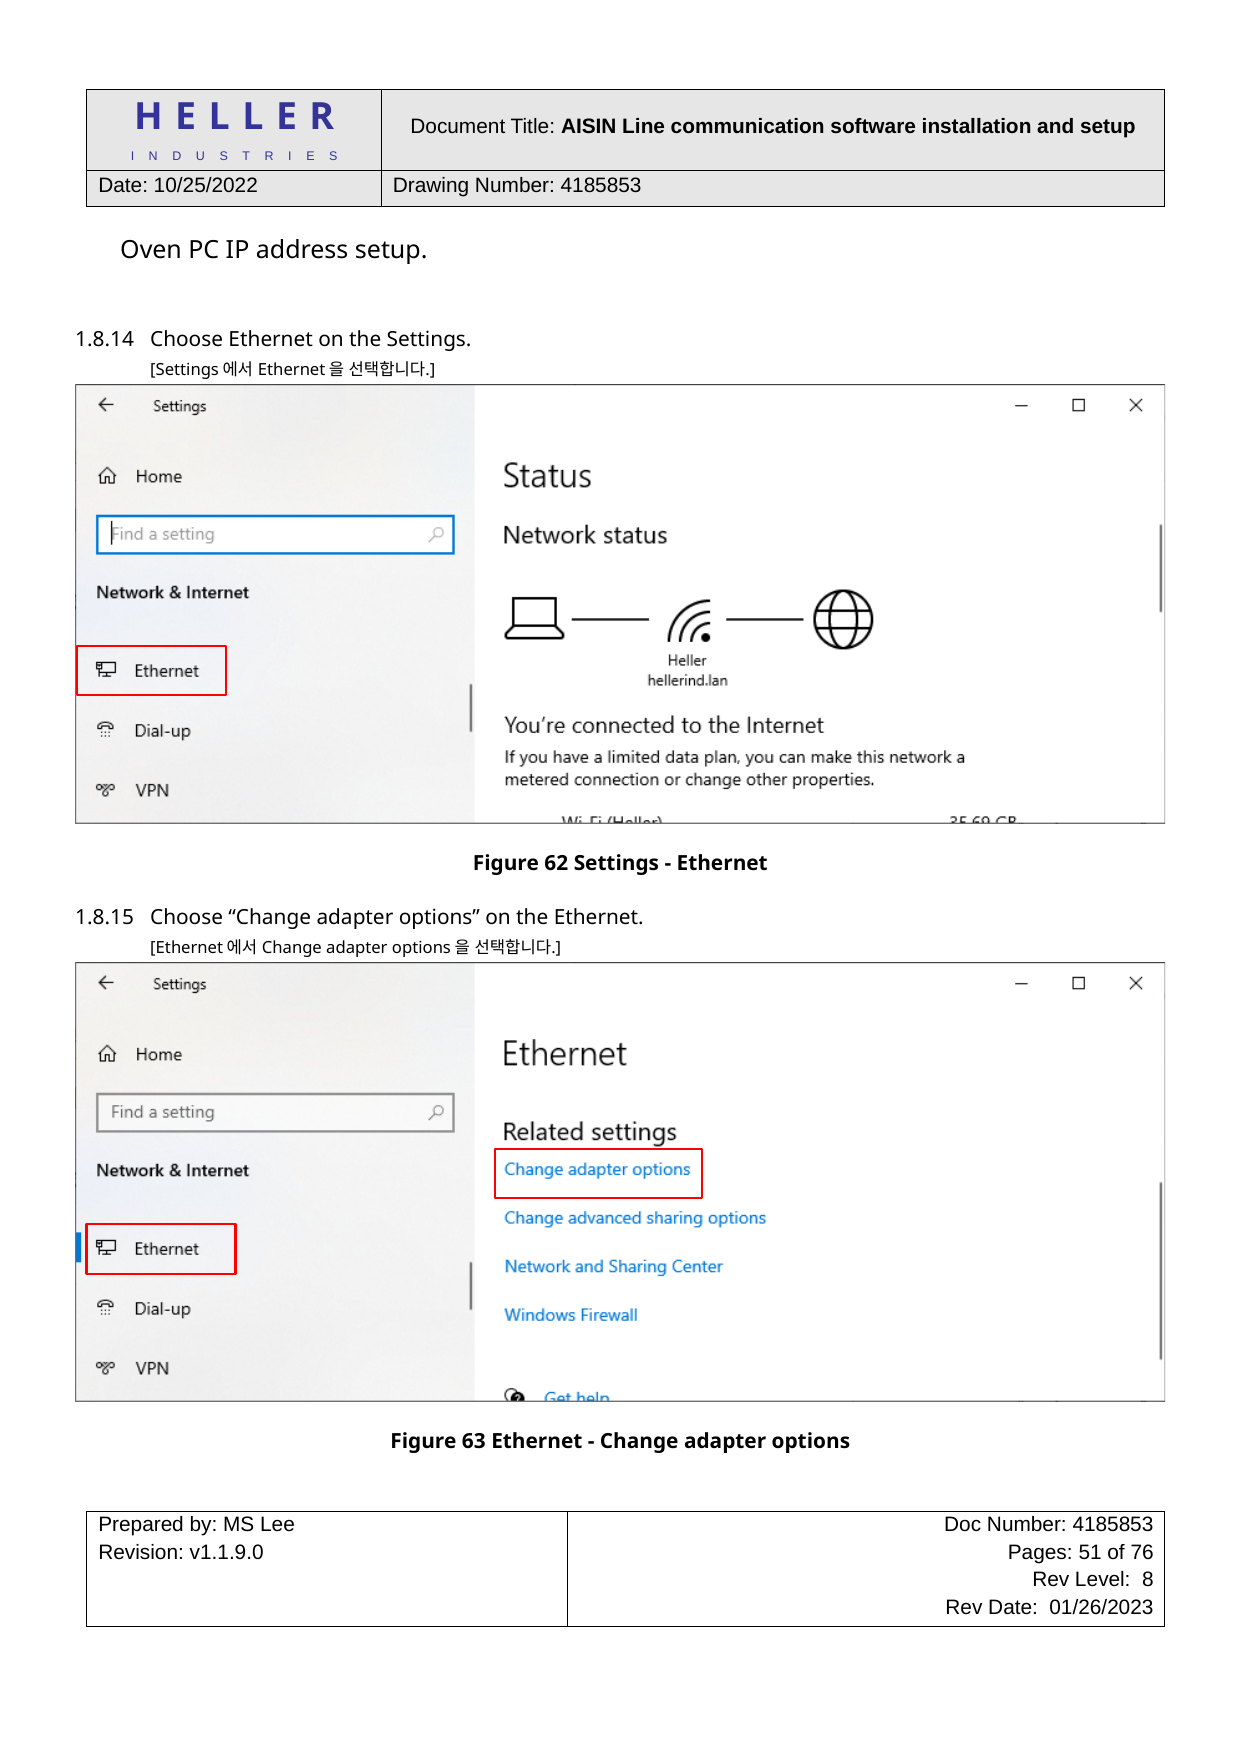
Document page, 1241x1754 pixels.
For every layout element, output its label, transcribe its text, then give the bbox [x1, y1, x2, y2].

subtitle Choose Ethernet on the Settings. [75, 324, 1165, 352]
picture [75, 962, 1166, 1402]
text Figure 63 Ethernet - Change adapter options [75, 1427, 1165, 1455]
subtitle Choose “Change adapter options” on the Ethernet. [75, 902, 1165, 930]
text [Settings에서 Ethernet을 선택합니다.] [75, 356, 1165, 381]
picture [75, 384, 1166, 824]
text [Ethernet에서 Change adapter options을 선택합니다.] [75, 934, 1165, 959]
text Oven PC IP address setup. [120, 231, 1165, 265]
text Figure 62 Settings - Ethernet [75, 848, 1165, 877]
